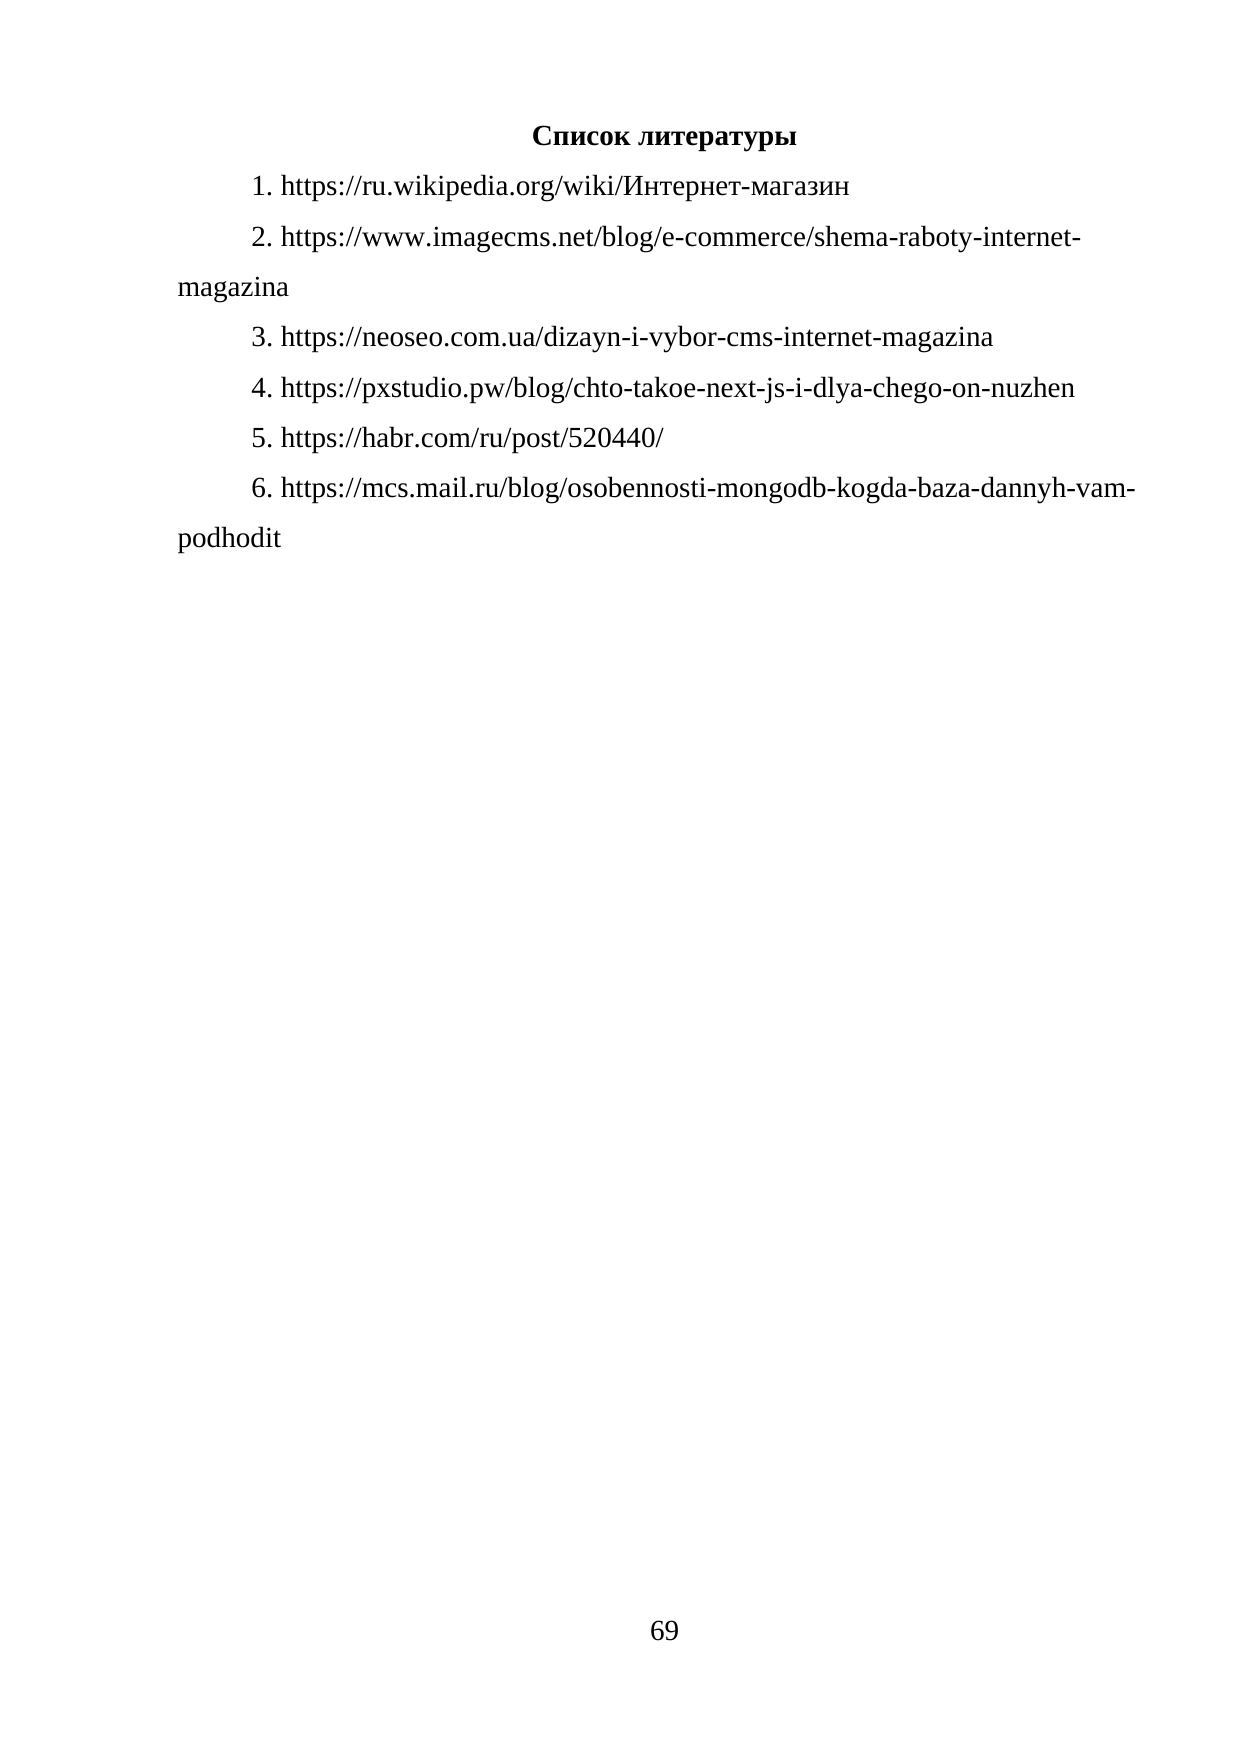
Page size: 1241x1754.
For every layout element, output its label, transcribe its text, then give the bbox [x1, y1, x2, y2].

list https://pxstudio.pw/blog/chto-takoe-next-js-i-dlya-chego-on-nuzhen [251, 370, 1152, 403]
list https://habr.com/ru/post/520440/ [251, 420, 1152, 453]
list https://www.imagecms.net/blog/e-commerce/shema-raboty-internet-magazina [177, 219, 1152, 303]
list https://neoseo.com.ua/dizayn-i-vybor-cms-internet-magazina [251, 319, 1152, 353]
list https://mcs.mail.ru/blog/osobennosti-mongodb-kogda-baza-dannyh-vam-podhodit [177, 470, 1152, 554]
list https://ru.wikipedia.org/wiki/Интернет-магазин [177, 168, 1152, 202]
subtitle Список литературы [177, 118, 1152, 152]
